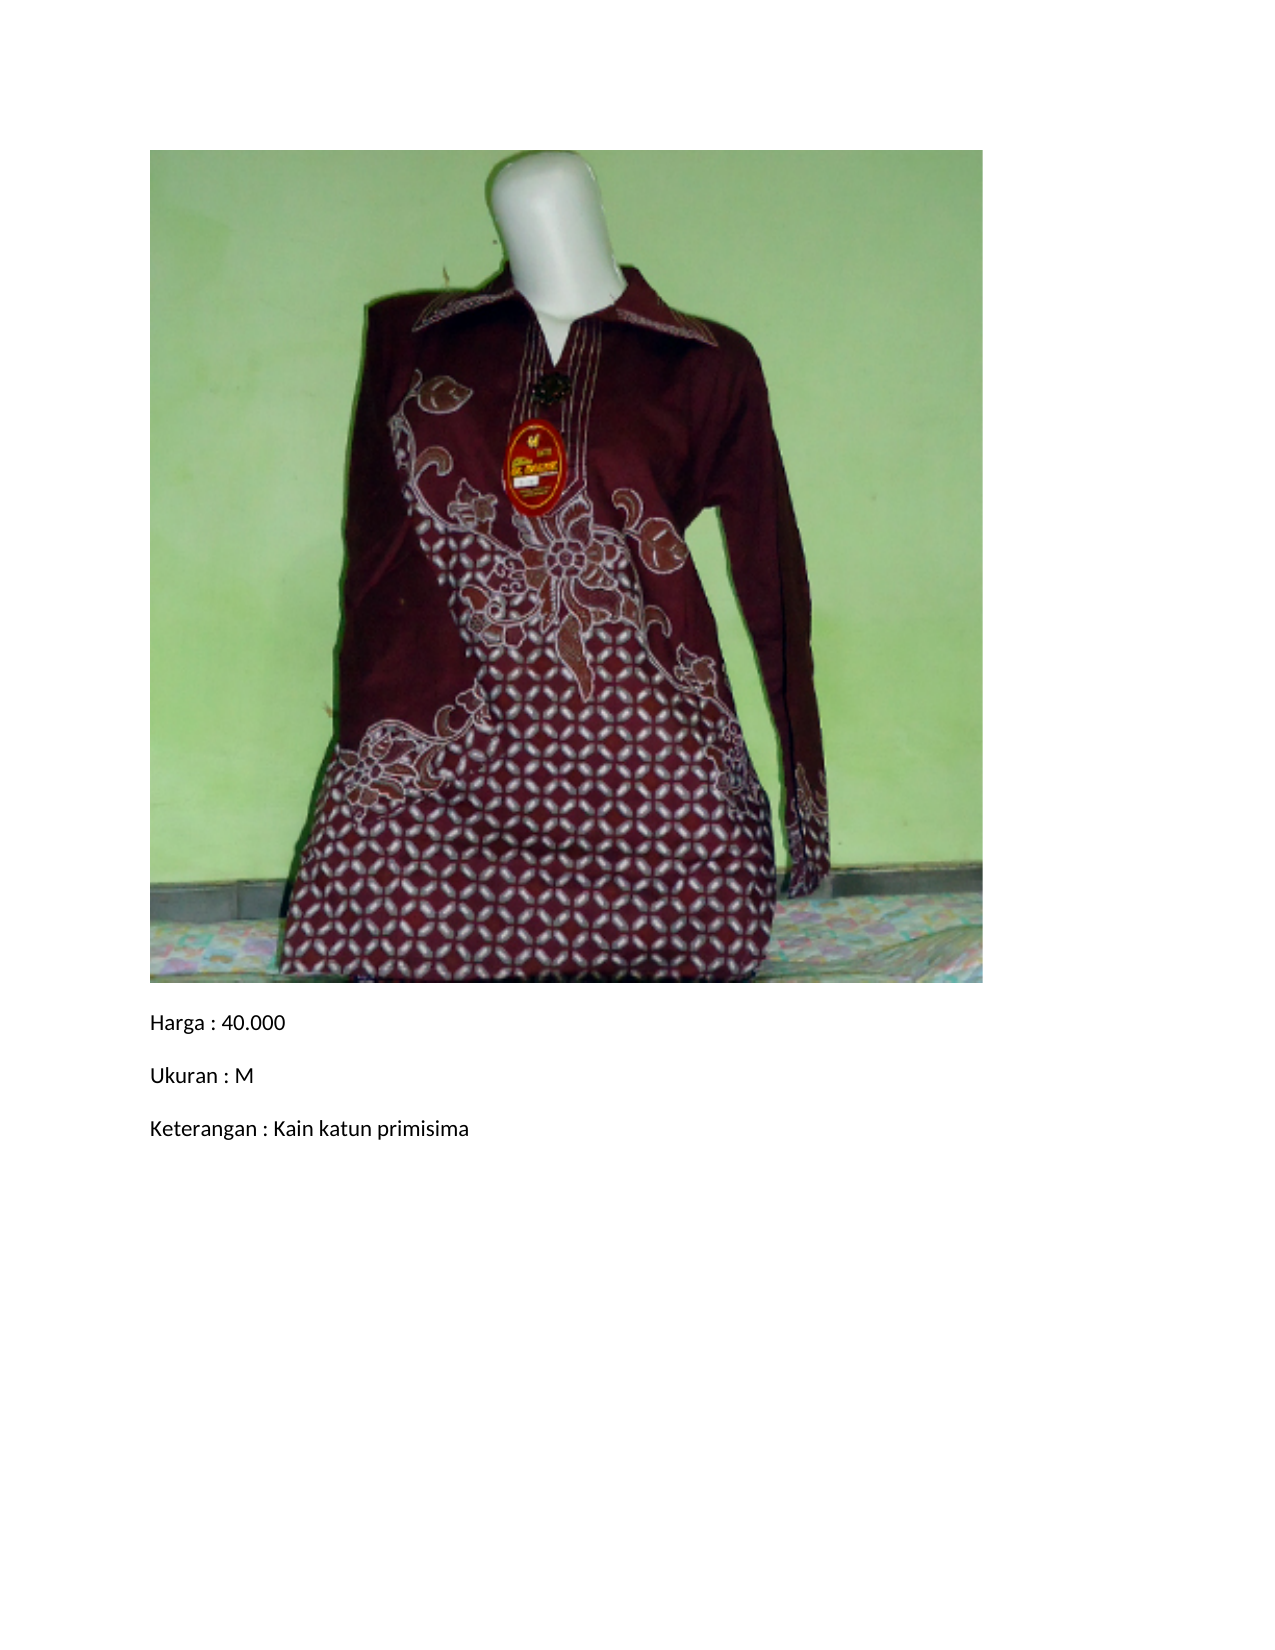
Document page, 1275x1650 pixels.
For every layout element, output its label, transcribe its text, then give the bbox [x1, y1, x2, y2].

text Ukuran : M [150, 1061, 1125, 1089]
text Harga : 40.000 [150, 1008, 1125, 1036]
text Keterangan : Kain katun primisima [150, 1114, 1125, 1142]
picture [150, 150, 983, 983]
